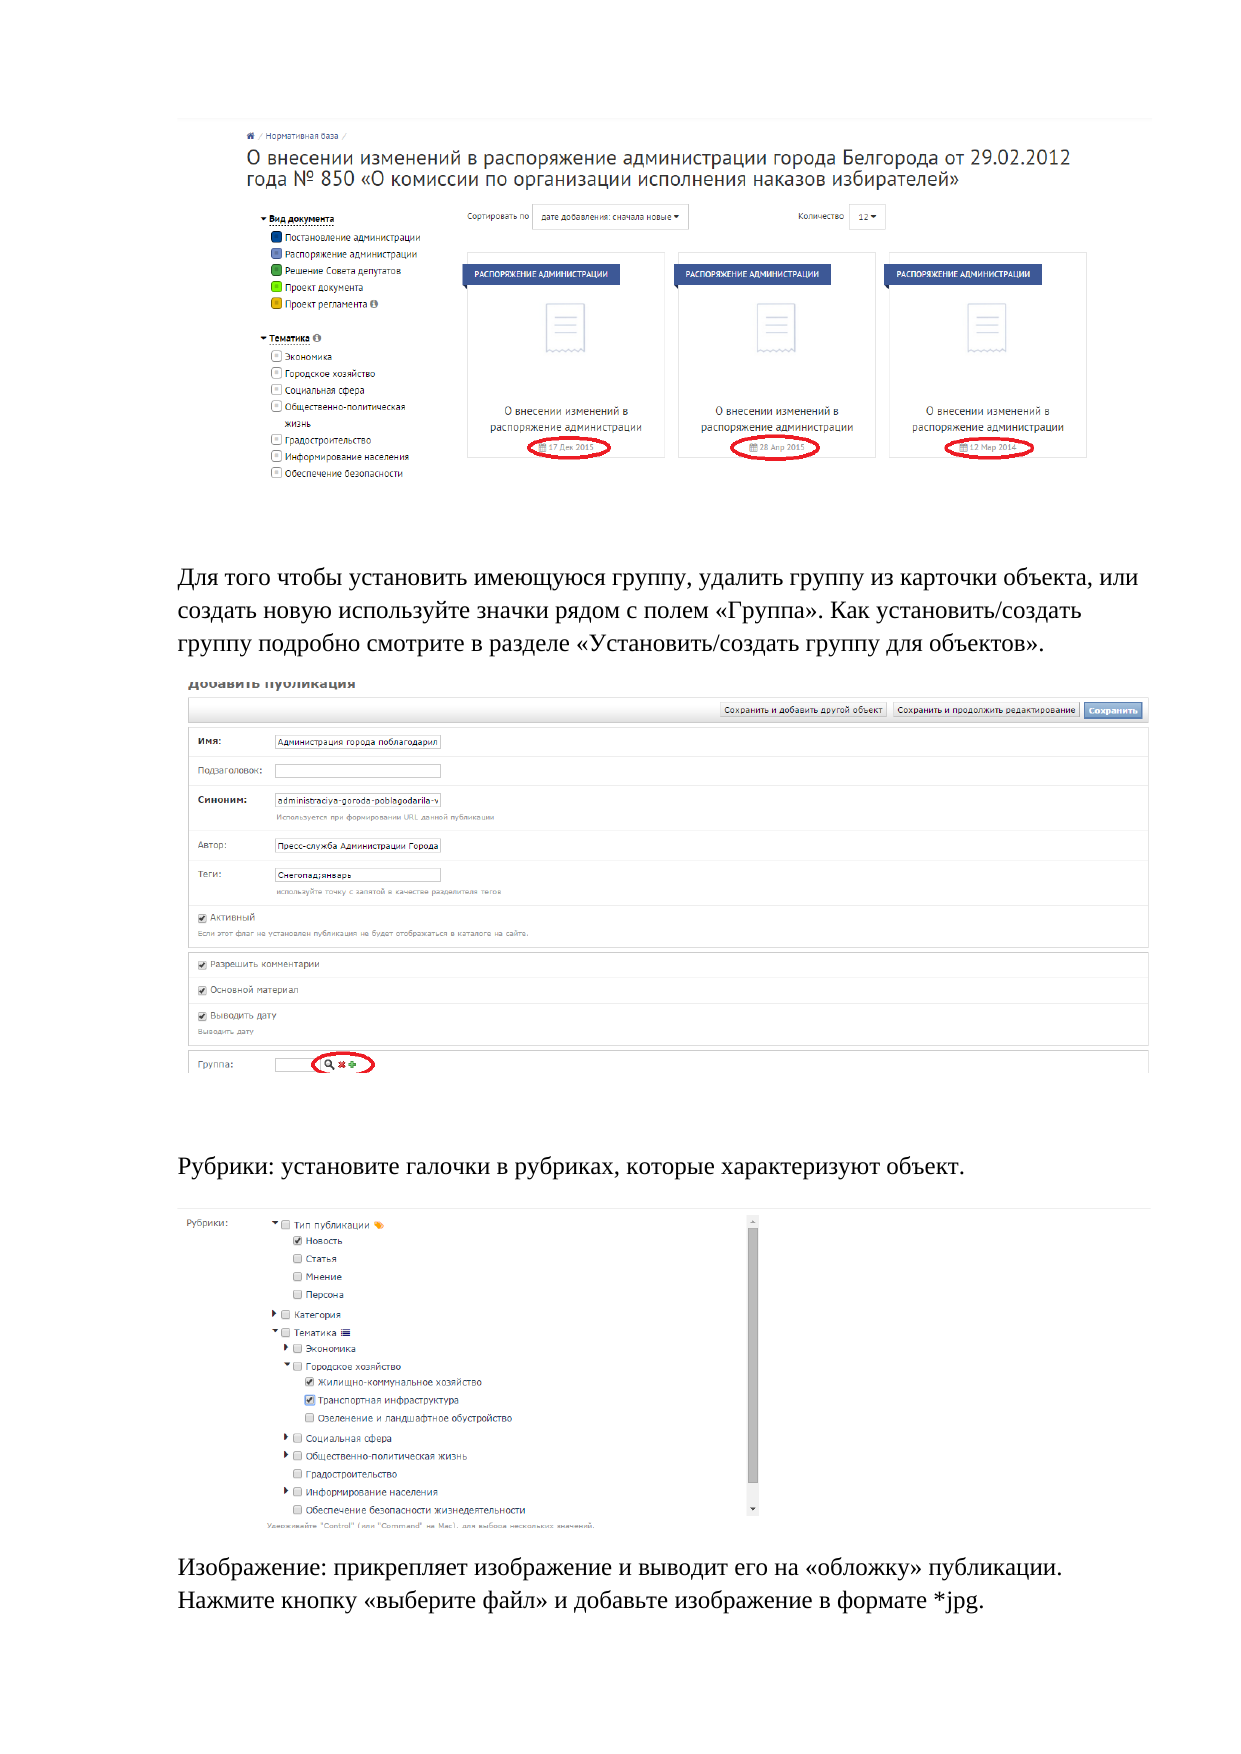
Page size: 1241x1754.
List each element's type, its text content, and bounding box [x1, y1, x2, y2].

picture [177, 118, 1153, 484]
picture [177, 682, 1151, 1073]
text Для того чтобы установить имеющуюся группу, удалить группу из карточки объекта, или создать новую используйте значки рядом с полем «Группа». Как установить/создать группу подробно смотрите в разделе «Установить/создать группу для объектов». [177, 562, 1152, 657]
picture [177, 1205, 1151, 1528]
text Изображение: прикрепляет изображение и выводит его на «обложку» публикации. Нажмите кнопку «выберите файл» и добавьте изображение в формате *jpg. [177, 1552, 1152, 1614]
text Рубрики: установите галочки в рубриках, которые характеризуют объект. [177, 1151, 1152, 1180]
